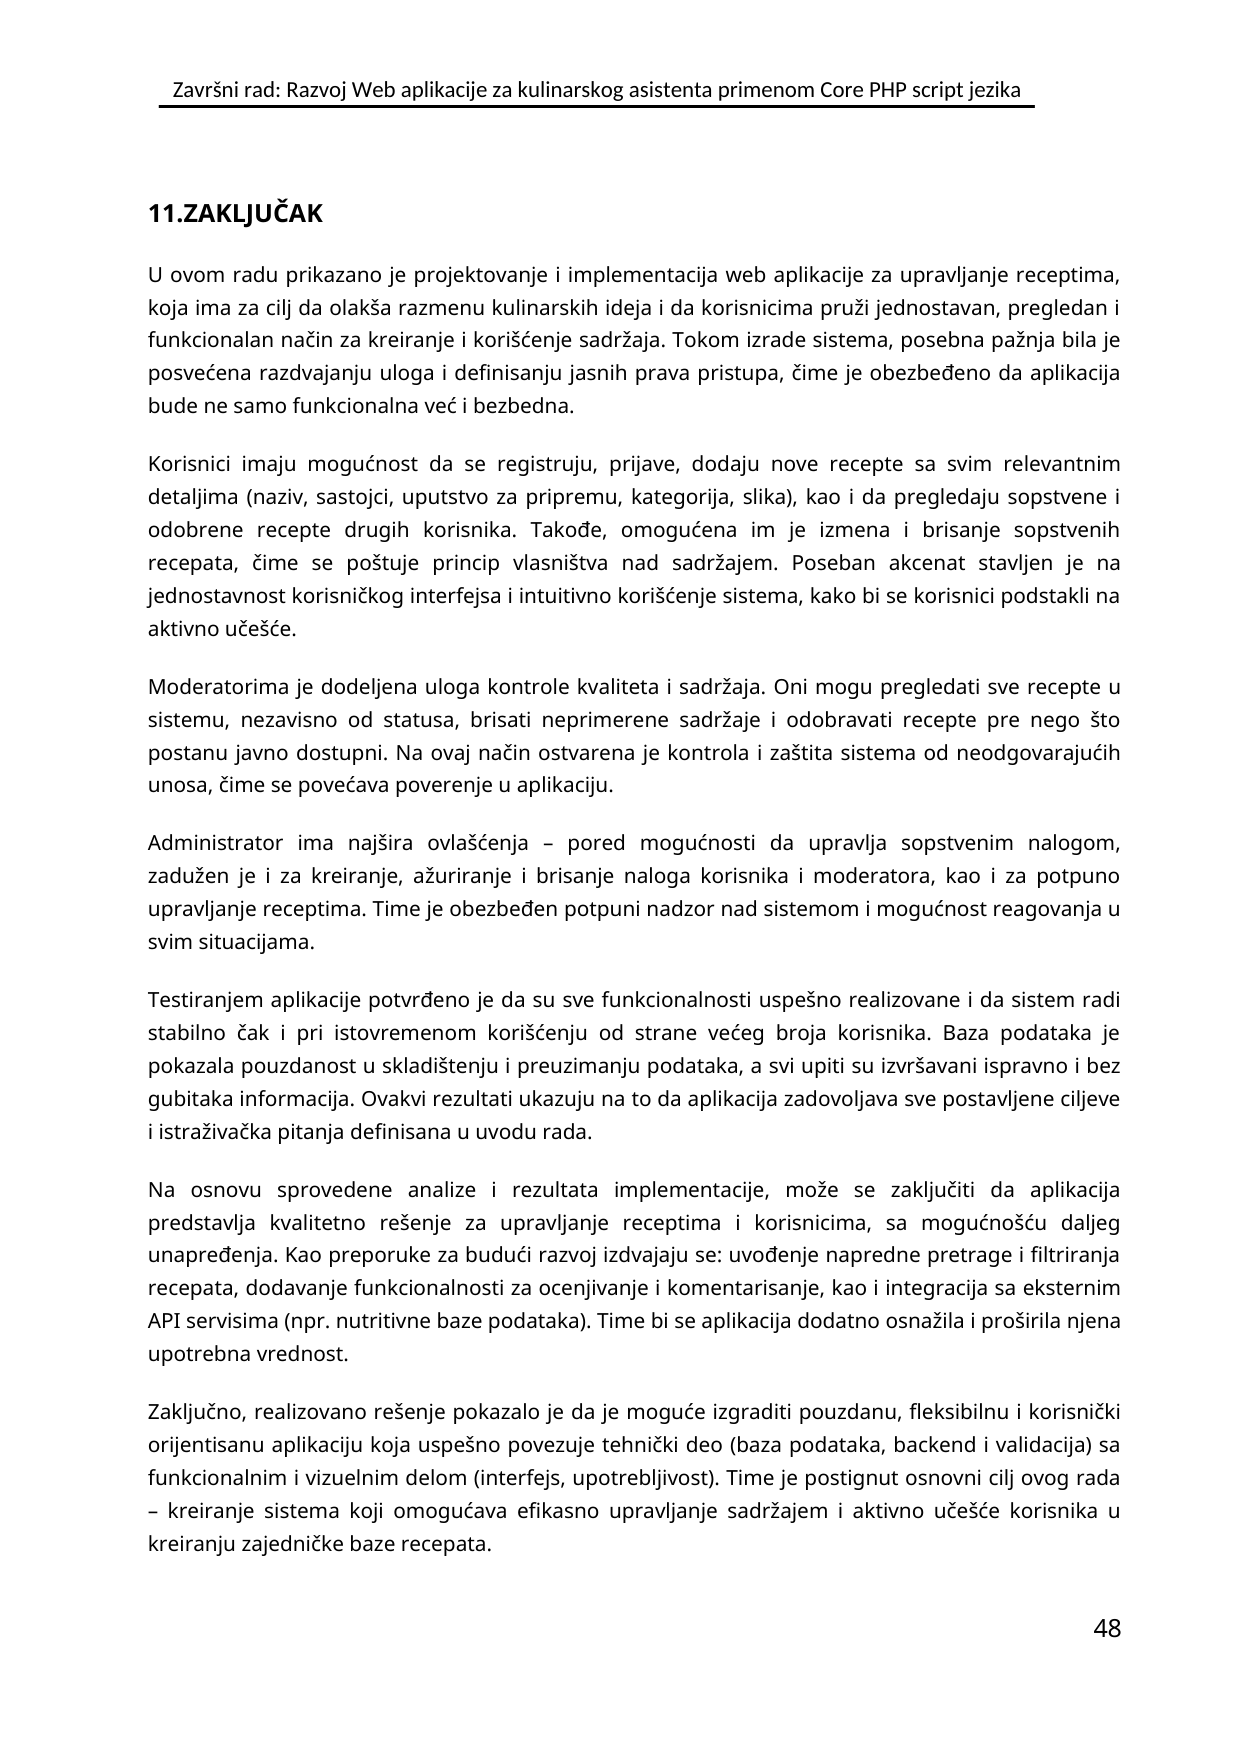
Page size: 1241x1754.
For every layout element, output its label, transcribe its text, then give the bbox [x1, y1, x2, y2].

text Na osnovu sprovedene analize i rezultata implementacije, može se zaključiti da aplikacija predstavlja kvalitetno rešenje za upravljanje receptima i korisnicima, sa mogućnošću daljeg unapređenja. Kao preporuke za budući razvoj izdvajaju se: uvođenje napredne pretrage i filtriranja recepata, dodavanje funkcionalnosti za ocenjivanje i komentarisanje, kao i integracija sa eksternim API servisima (npr. nutritivne baze podataka). Time bi se aplikacija dodatno osnažila i proširila njena upotrebna vrednost. [148, 1175, 1122, 1368]
text Zaključno, realizovano rešenje pokazalo je da je moguće izgraditi pouzdanu, fleksibilnu i korisnički orijentisanu aplikaciju koja uspešno povezuje tehnički deo (baza podataka, backend i validacija) sa funkcionalnim i vizuelnim delom (interfejs, upotrebljivost). Time je postignut osnovni cilj ovog rada – kreiranje sistema koji omogućava efikasno upravljanje sadržajem i aktivno učešće korisnika u kreiranju zajedničke baze recepata. [148, 1397, 1122, 1557]
text U ovom radu prikazano je projektovanje i implementacija web aplikacije za upravljanje receptima, koja ima za cilj da olakša razmenu kulinarskih ideja i da korisnicima pruži jednostavan, pregledan i funkcionalan način za kreiranje i korišćenje sadržaja. Tokom izrade sistema, posebna pažnja bila je posvećena razdvajanju uloga i definisanju jasnih prava pristupa, čime je obezbeđeno da aplikacija bude ne samo funkcionalna već i bezbedna. [148, 260, 1122, 420]
text Testiranjem aplikacije potvrđeno je da su sve funkcionalnosti uspešno realizovane i da sistem radi stabilno čak i pri istovremenom korišćenju od strane većeg broja korisnika. Baza podataka je pokazala pouzdanost u skladištenju i preuzimanju podataka, a svi upiti su izvršavani ispravno i bez gubitaka informacija. Ovakvi rezultati ukazuju na to da aplikacija zadovoljava sve postavljene ciljeve i istraživačka pitanja definisana u uvodu rada. [148, 985, 1122, 1145]
text Moderatorima je dodeljena uloga kontrole kvaliteta i sadržaja. Oni mogu pregledati sve recepte u sistemu, nezavisno od statusa, brisati neprimerene sadržaje i odobravati recepte pre nego što postanu javno dostupni. Na ovaj način ostvarena je kontrola i zaštita sistema od neodgovarajućih unosa, čime se povećava poverenje u aplikaciju. [148, 672, 1122, 799]
text Korisnici imaju mogućnost da se registruju, prijave, dodaju nove recepte sa svim relevantnim detaljima (naziv, sastojci, uputstvo za pripremu, kategorija, slika), kao i da pregledaju sopstvene i odobrene recepte drugih korisnika. Takođe, omogućena im je izmena i brisanje sopstvenih recepata, čime se poštuje princip vlasništva nad sadržajem. Poseban akcenat stavljen je na jednostavnost korisničkog interfejsa i intuitivno korišćenje sistema, kako bi se korisnici podstakli na aktivno učešće. [148, 449, 1122, 642]
subtitle 11.ZAKLJUČAK [148, 195, 1122, 229]
text Administrator ima najšira ovlašćenja – pored mogućnosti da upravlja sopstvenim nalogom, zadužen je i za kreiranje, ažuriranje i brisanje naloga korisnika i moderatora, kao i za potpuno upravljanje receptima. Time je obezbeđen potpuni nadzor nad sistemom i mogućnost reagovanja u svim situacijama. [148, 828, 1122, 956]
